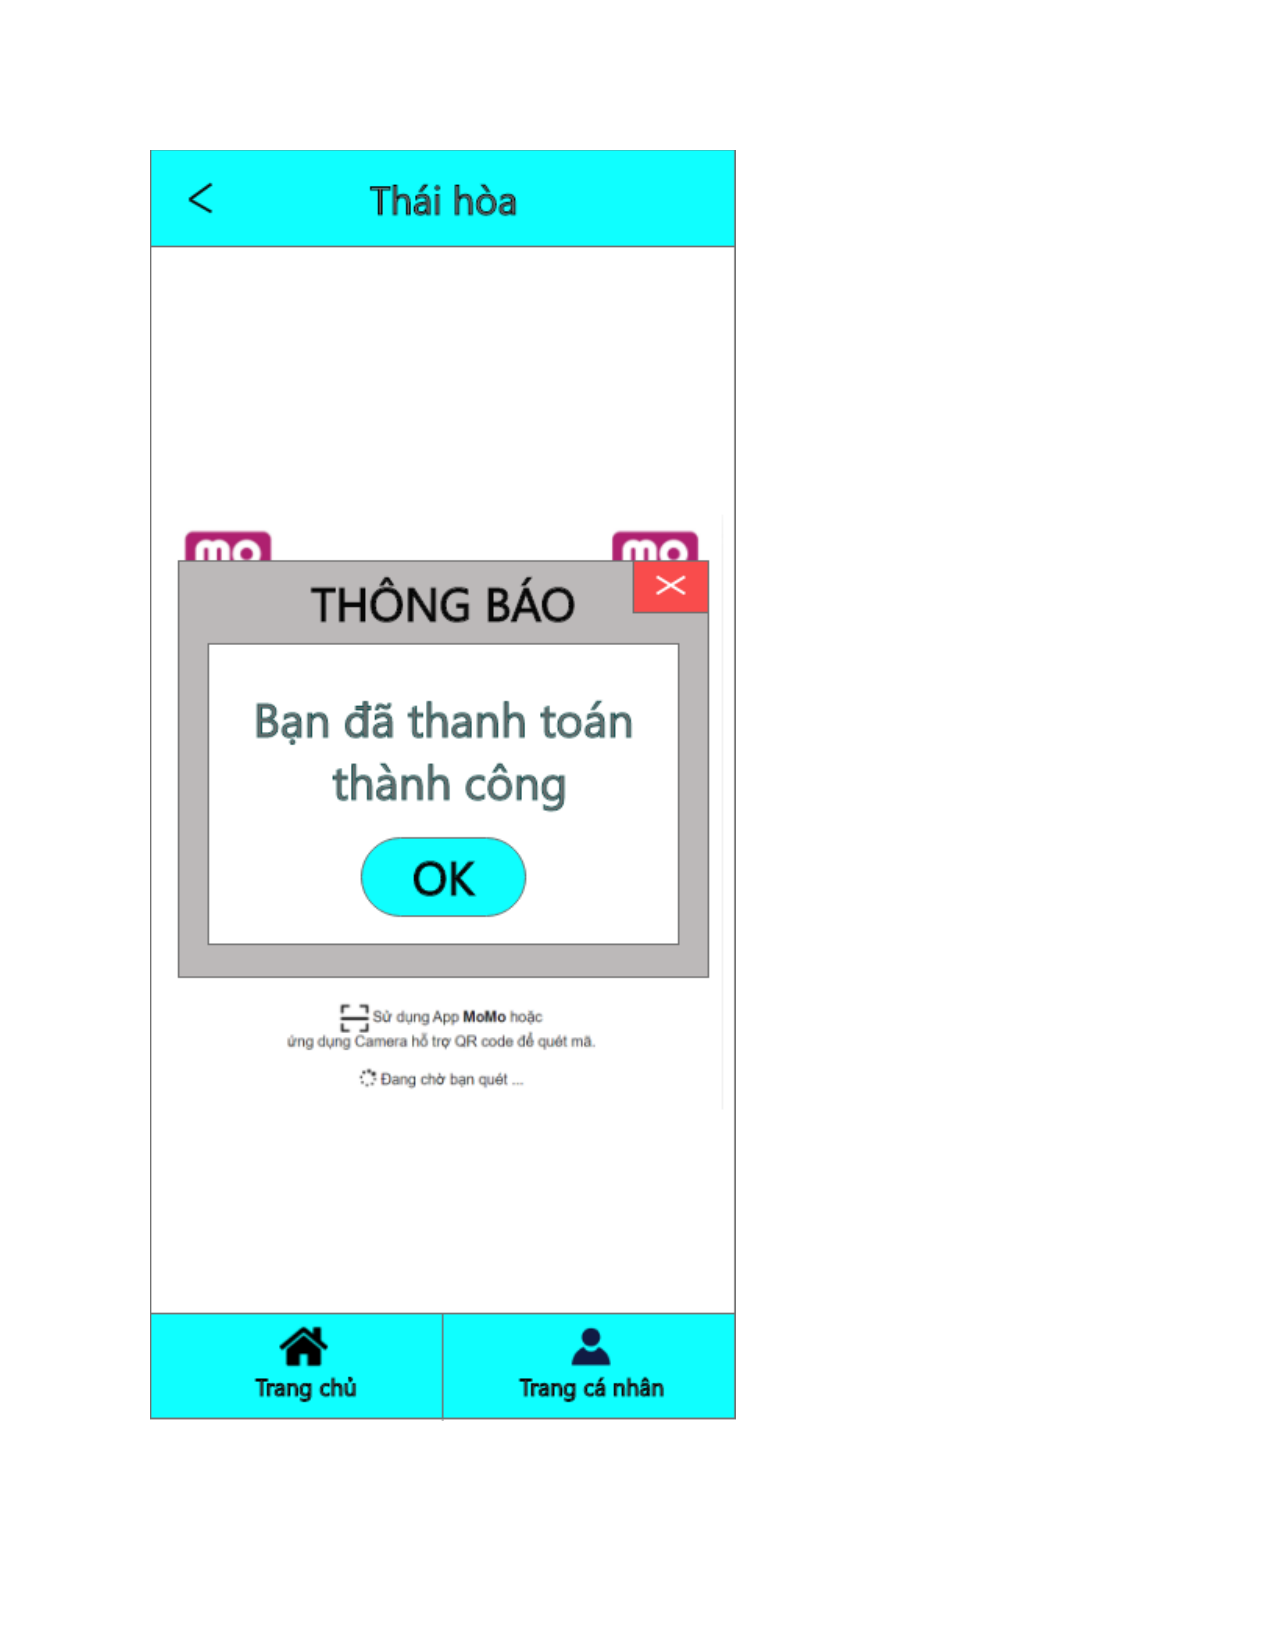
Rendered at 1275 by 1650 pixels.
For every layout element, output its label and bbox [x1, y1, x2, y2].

picture [150, 150, 736, 1421]
